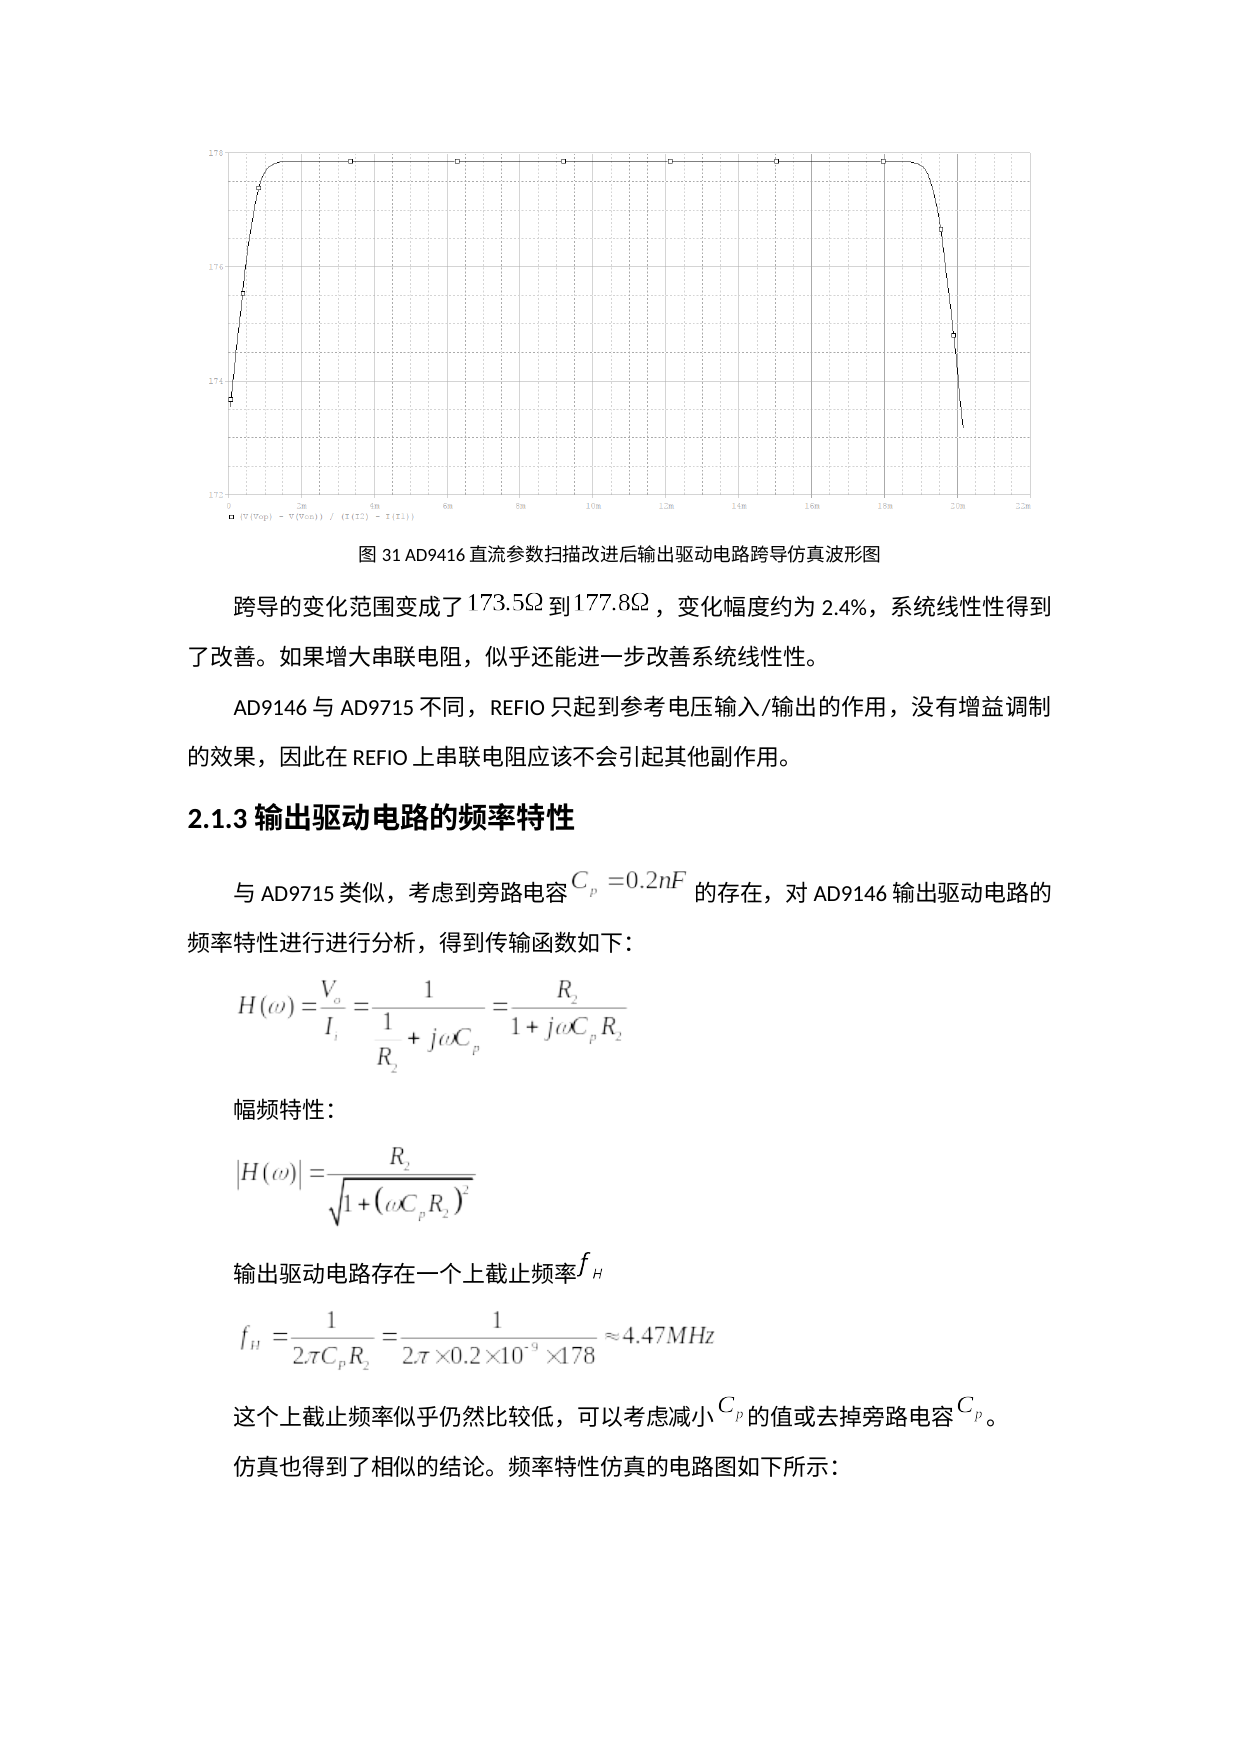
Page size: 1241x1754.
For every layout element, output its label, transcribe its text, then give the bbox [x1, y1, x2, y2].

text 输出驱动电路存在一个上截止频率 [187, 1245, 1053, 1289]
text 幅频特性： [187, 1092, 1053, 1125]
text 与AD9715类似，考虑到旁路电容的存在，对AD9146输出驱动电路的频率特性进行进行分析，得到传输函数如下： [187, 864, 1053, 958]
text 跨导的变化范围变成了到，变化幅度约为2.4%，系统线性性得到了改善。如果增大串联电阻，似乎还能进一步改善系统线性性。 [187, 588, 1053, 672]
picture [208, 150, 1033, 523]
text 仿真也得到了相似的结论。频率特性仿真的电路图如下所示： [187, 1449, 1053, 1482]
text AD9146与AD9715不同，REFIO只起到参考电压输入/输出的作用，没有增益调制的效果，因此在REFIO上串联电阻应该不会引起其他副作用。 [187, 689, 1053, 772]
text 图 31 AD9416直流参数扫描改进后输出驱动电路跨导仿真波形图 [187, 539, 1053, 567]
text 这个上截止频率似乎仍然比较低，可以考虑减小的值或去掉旁路电容。 [187, 1388, 1053, 1432]
subtitle 2.1.3 输出驱动电路的频率特性 [187, 794, 1053, 837]
